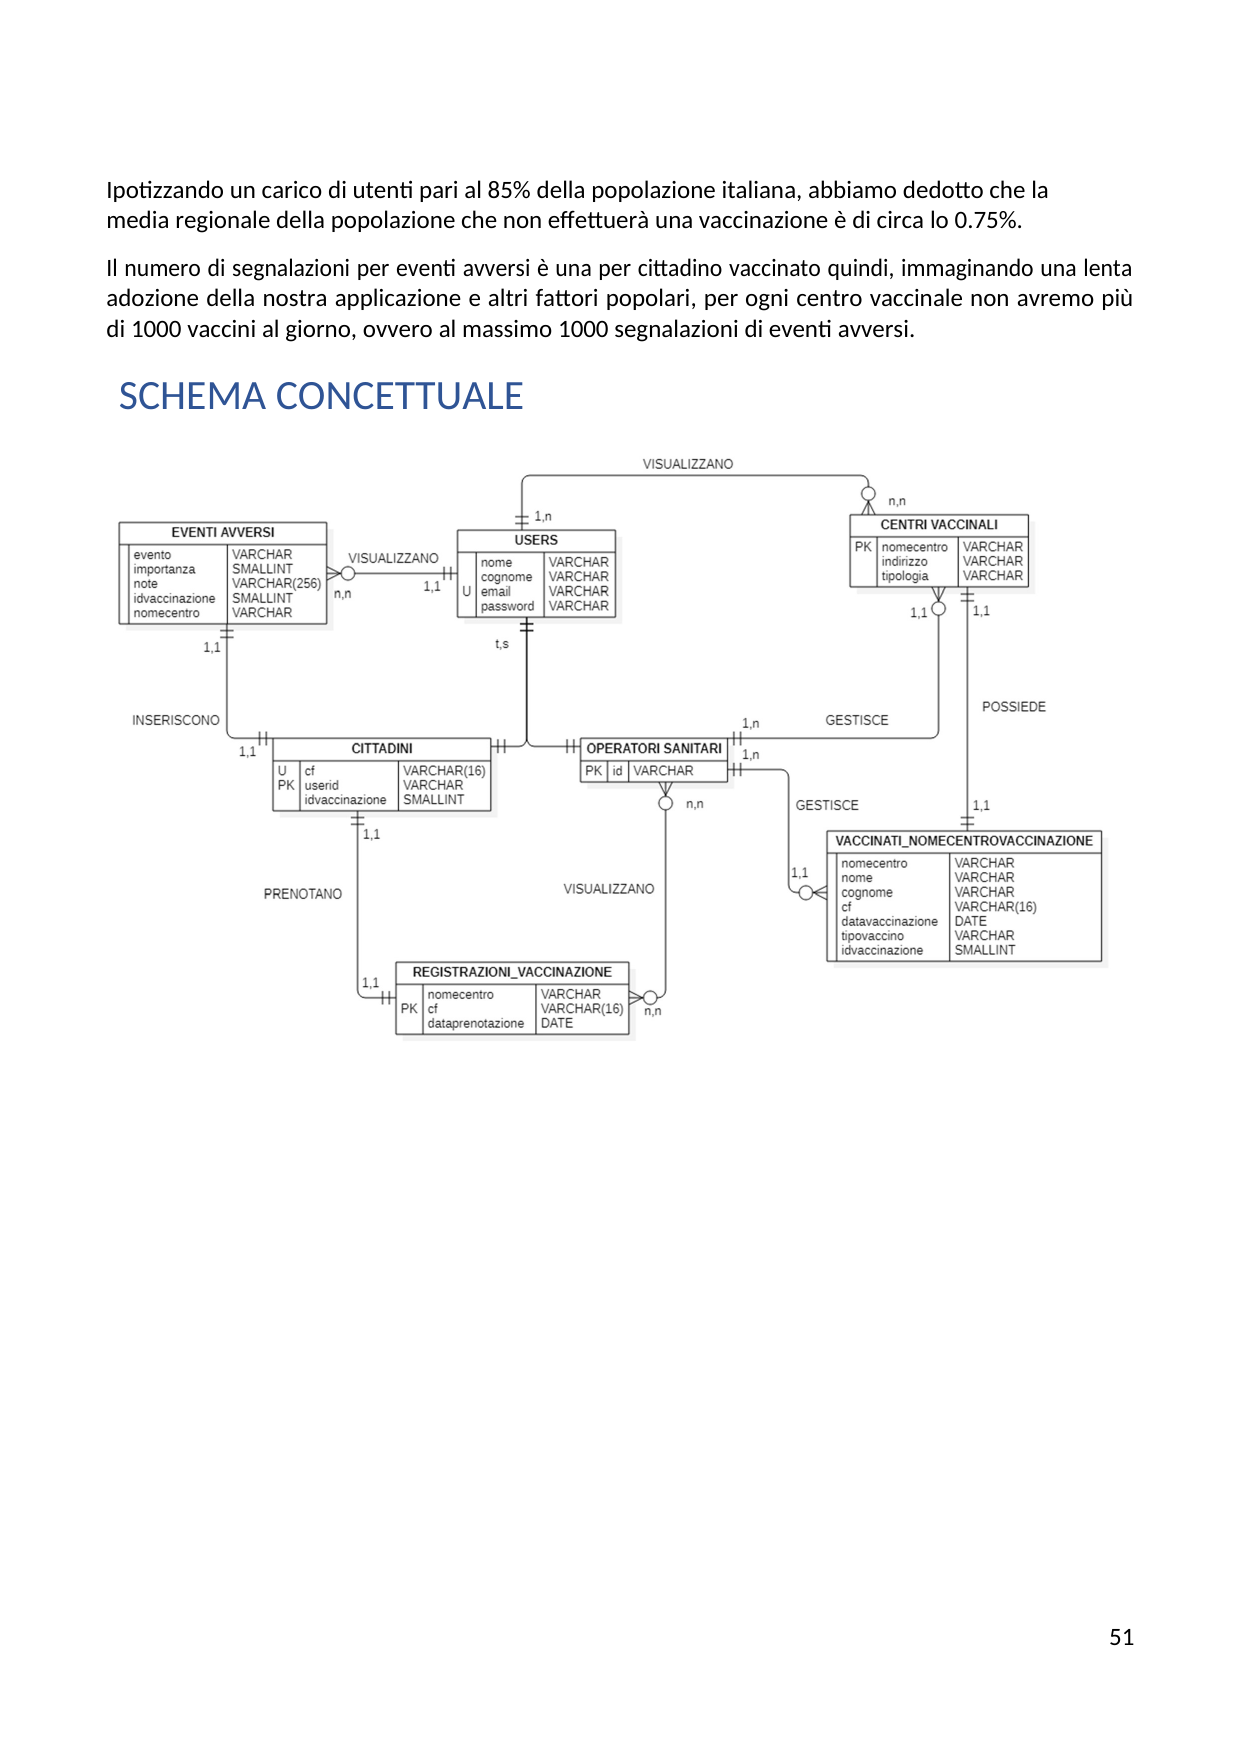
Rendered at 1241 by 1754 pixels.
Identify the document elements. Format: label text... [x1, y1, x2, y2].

text Ipotizzando un carico di utenti pari al 85% della popolazione italiana, abbiamo dedotto che la media regionale della popolazione che non effettuerà una vaccinazione è di circa lo 0.75%. [106, 174, 1116, 235]
subtitle SCHEMA CONCETTUALE [119, 369, 1146, 419]
picture [106, 441, 1114, 1046]
text Il numero di segnalazioni per eventi avversi è una per cittadino vaccinato quindi, immaginando una lenta adozione della nostra applicazione e altri fattori popolari, per ogni centro vaccinale non avremo più di 1000 vaccini al giorno, ovvero al massimo 1000 segnalazioni di eventi avversi. [106, 252, 1134, 343]
